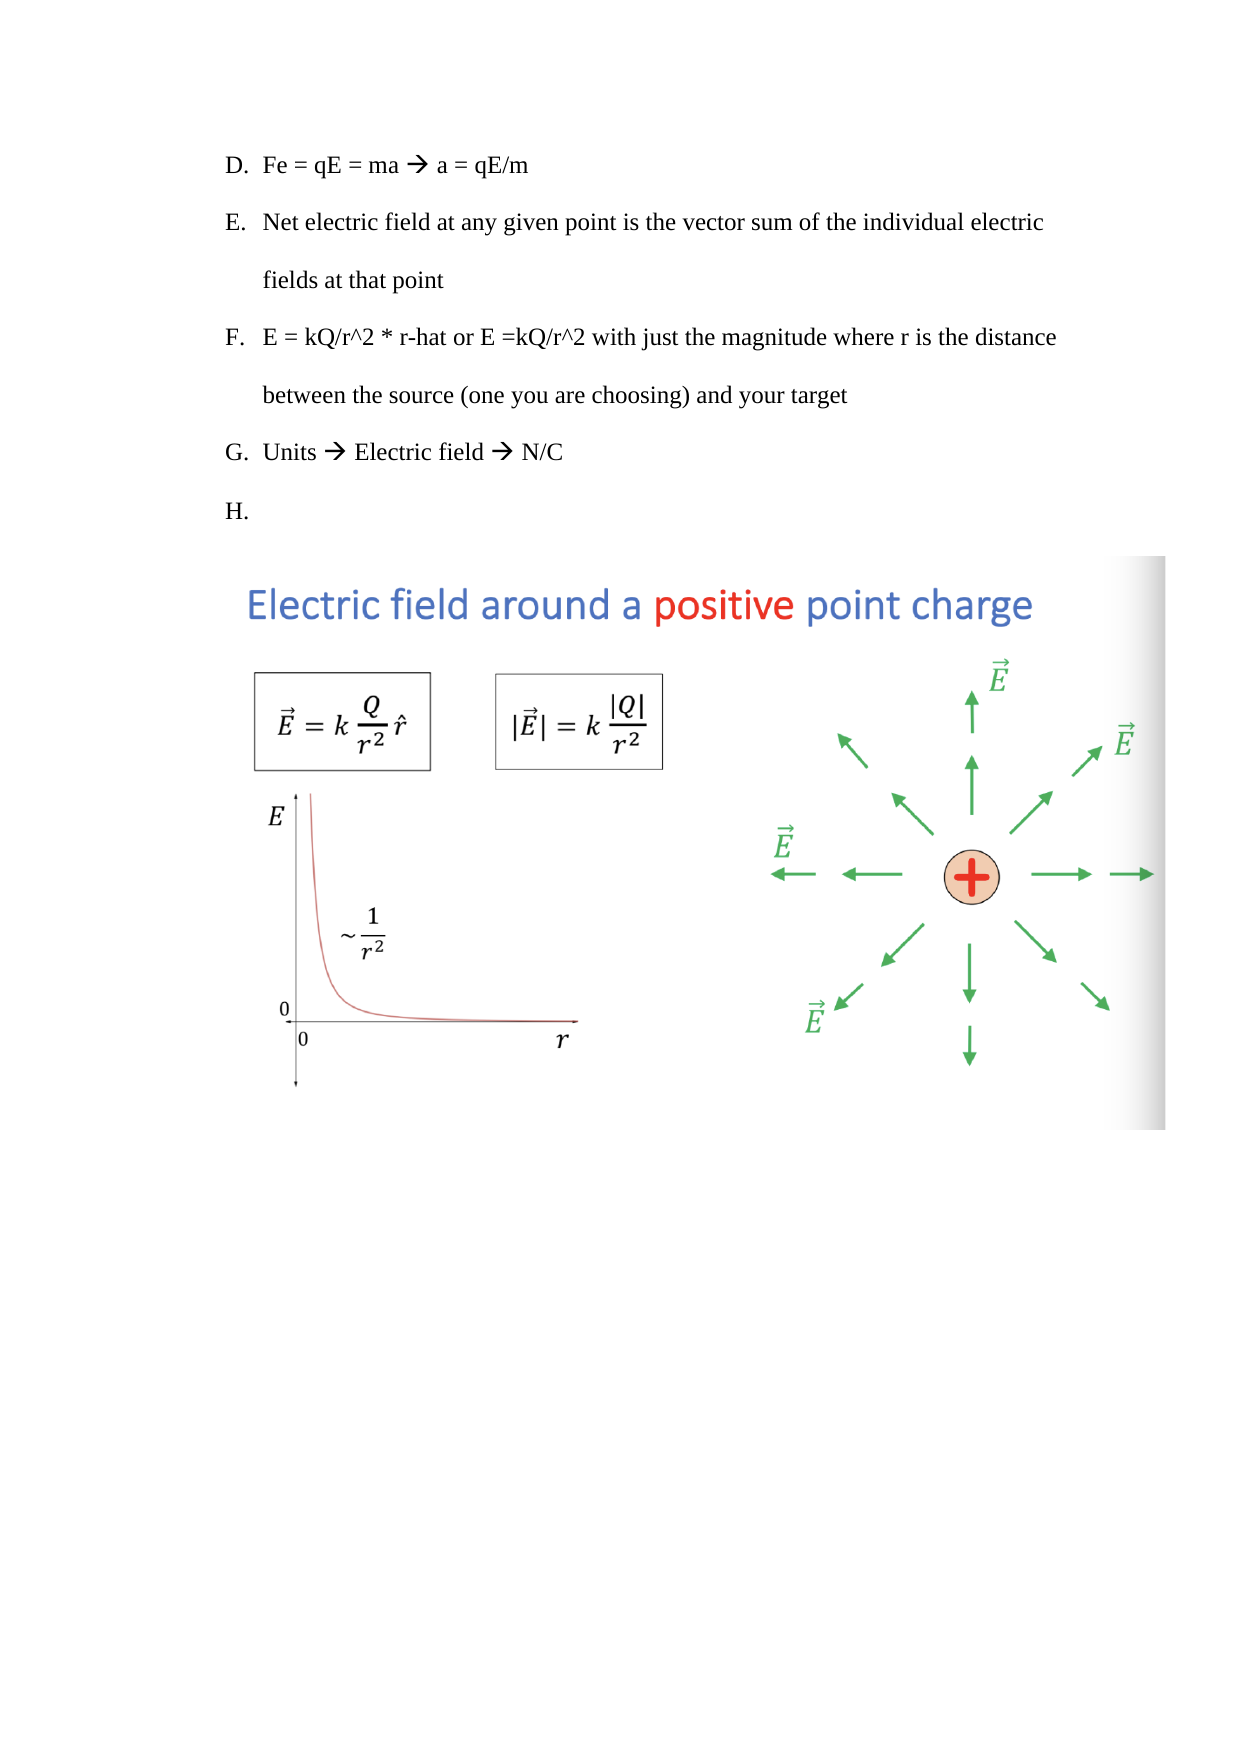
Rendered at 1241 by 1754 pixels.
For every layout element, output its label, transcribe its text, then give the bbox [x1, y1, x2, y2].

list E = kQ/r^2 * r-hat or E =kQ/r^2 with just the magnitude where r is the distance between the source (one you are choosing) and your target [225, 322, 1090, 409]
list Net electric field at any given point is the vector sum of the individual electric fields at that point [225, 207, 1090, 294]
list Fe = qE = ma a = qE/m [225, 150, 1090, 179]
picture [225, 556, 1166, 1130]
list Units Electric field N/C [225, 437, 1090, 466]
